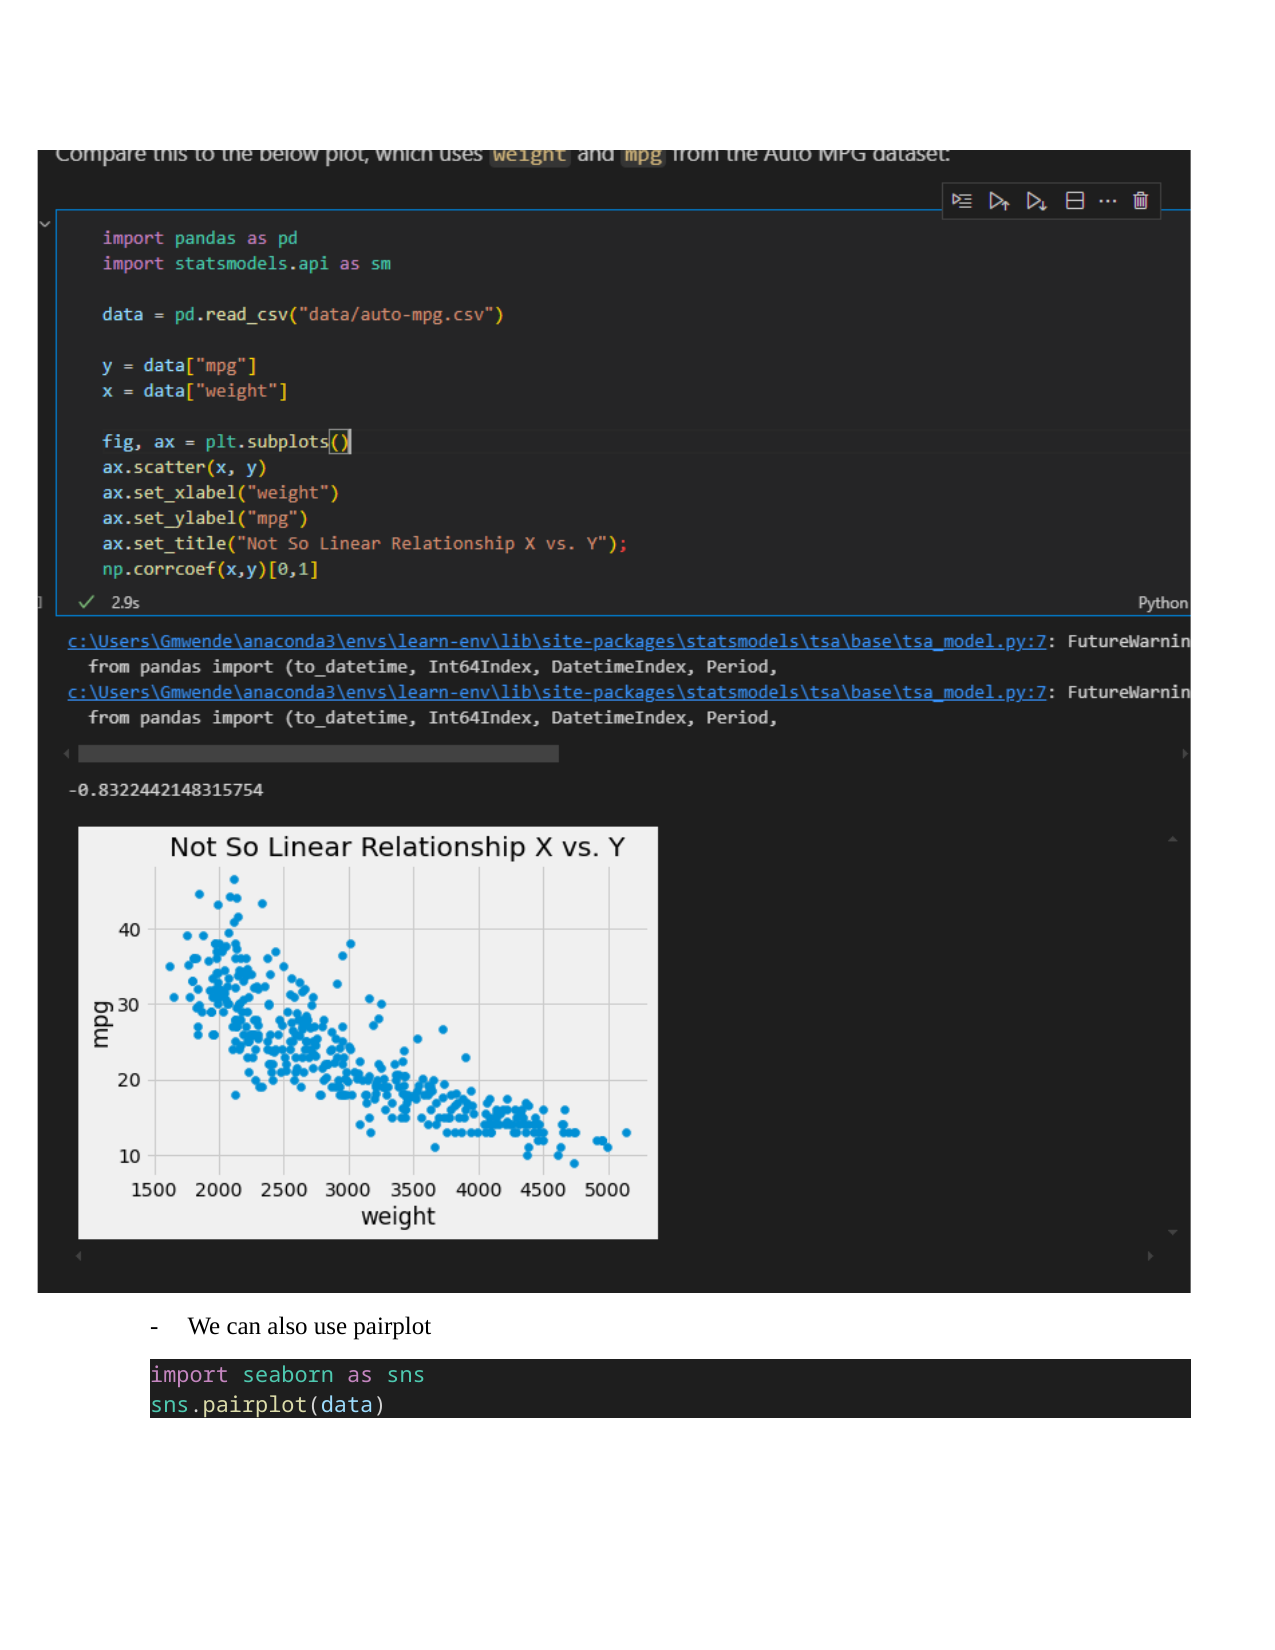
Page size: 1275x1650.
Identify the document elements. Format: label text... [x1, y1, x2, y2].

picture [37, 150, 1191, 1293]
list We can also use pairplot [150, 1311, 1191, 1340]
text import seaborn as sns [150, 1359, 1191, 1389]
text sns.pairplot(data) [150, 1389, 1191, 1418]
